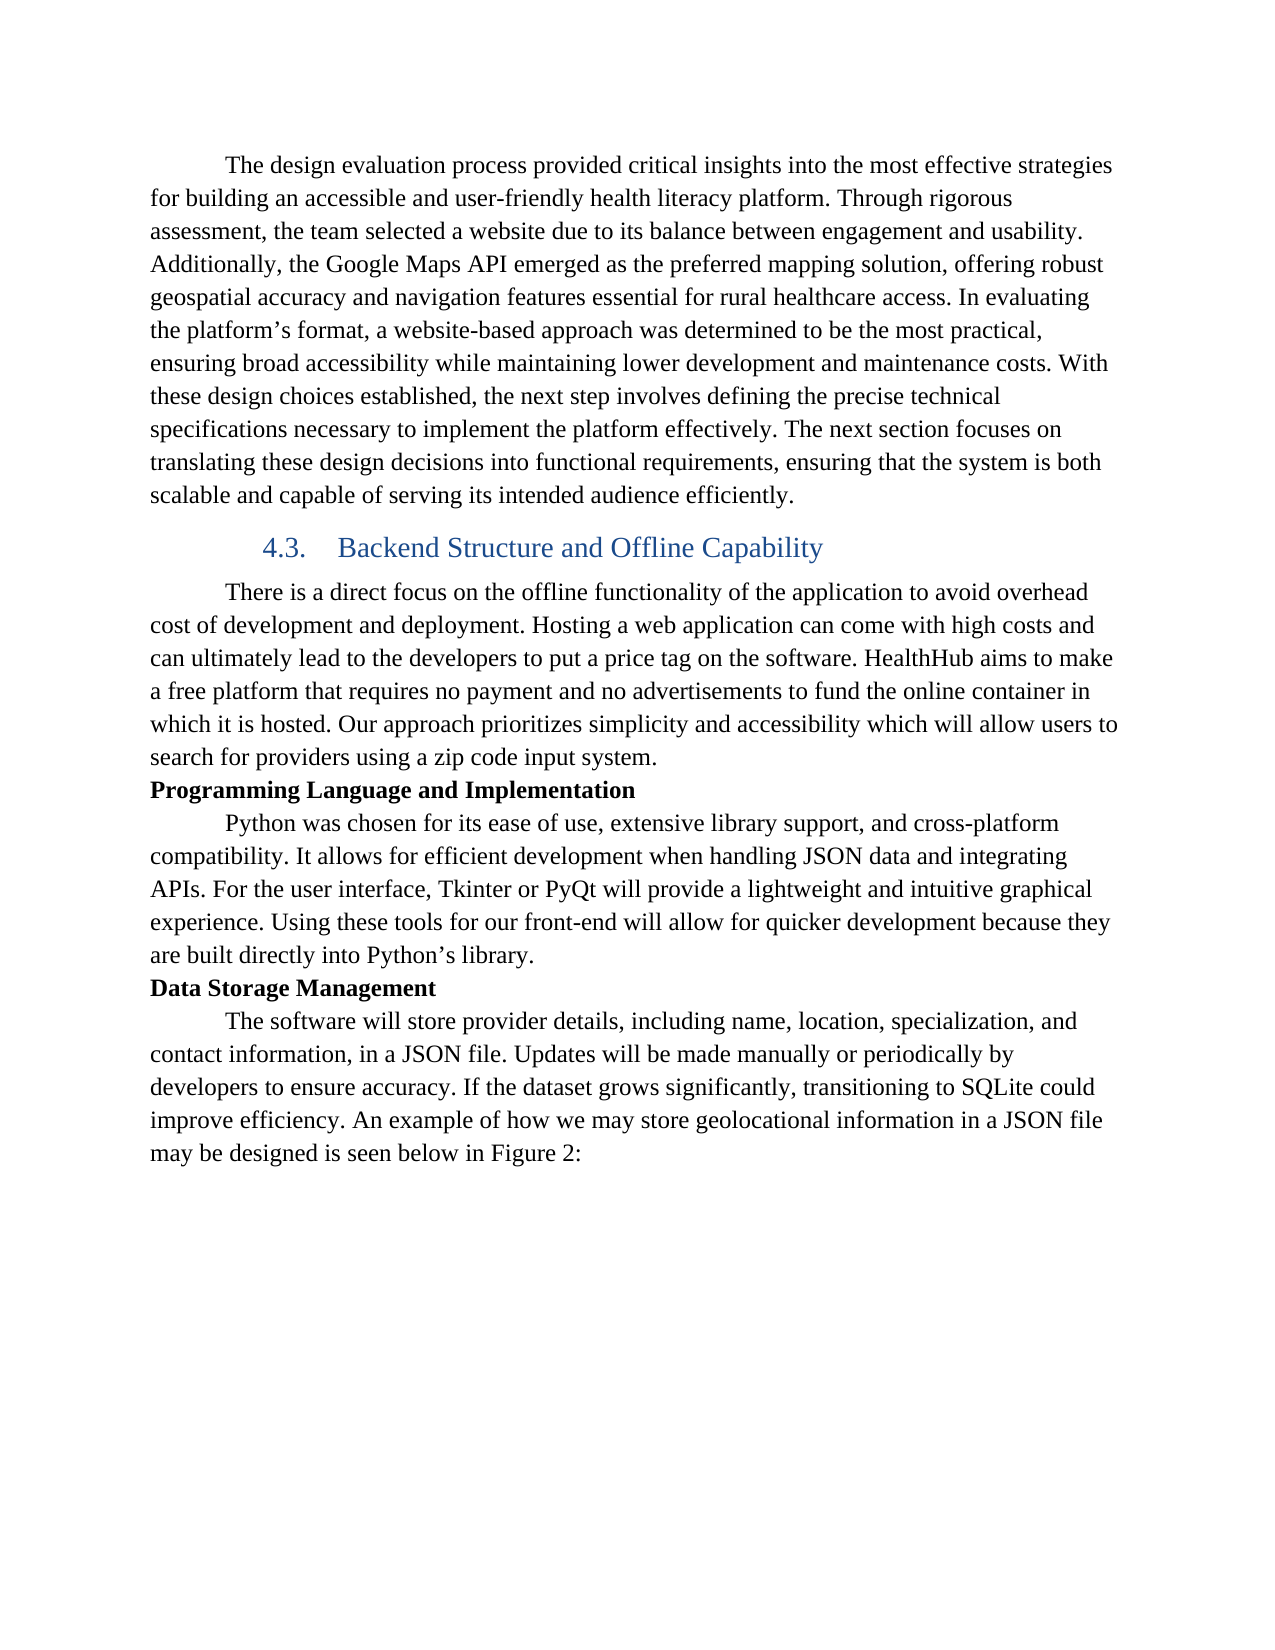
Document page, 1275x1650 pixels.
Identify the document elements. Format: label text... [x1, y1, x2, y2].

text The design evaluation process provided critical insights into the most effective strategies for building an accessible and user-friendly health literacy platform. Through rigorous assessment, the team selected a website due to its balance between engagement and usability. Additionally, the Google Maps API emerged as the preferred mapping solution, offering robust geospatial accuracy and navigation features essential for rural healthcare access. In evaluating the platform’s format, a website-based approach was determined to be the most practical, ensuring broad accessibility while maintaining lower development and maintenance costs. With these design choices established, the next step involves defining the precise technical specifications necessary to implement the platform effectively. The next section focuses on translating these design decisions into functional requirements, ensuring that the system is both scalable and capable of serving its intended audience efficiently. [150, 150, 1125, 509]
text There is a direct focus on the offline functionality of the application to avoid overhead cost of development and deployment. Hosting a web application can come with high costs and can ultimately lead to the developers to put a price tag on the software. HealthHub aims to make a free platform that requires no payment and no advertisements to fund the online container in which it is hosted. Our approach prioritizes simplicity and accessibility which will allow users to search for providers using a zip code input system. Programming Language and Implementation [150, 577, 1125, 804]
text Python was chosen for its ease of use, extensive library support, and cross-platform compatibility. It allows for efficient development when handling JSON data and integrating APIs. For the user interface, Tkinter or PyQt will provide a lightweight and intuitive graphical experience. Using these tools for our front-end will allow for quicker development because they are built directly into Python’s library. Data Storage Management [150, 808, 1125, 1002]
subtitle Backend Structure and Offline Capability [262, 530, 1125, 563]
text The software will store provider details, including name, location, specialization, and contact information, in a JSON file. Updates will be made manually or periodically by developers to ensure accuracy. If the dataset grows significantly, transitioning to SQLite could improve efficiency. An example of how we may store geolocational information in a JSON file may be designed is seen below in Figure 2: [150, 1006, 1125, 1167]
